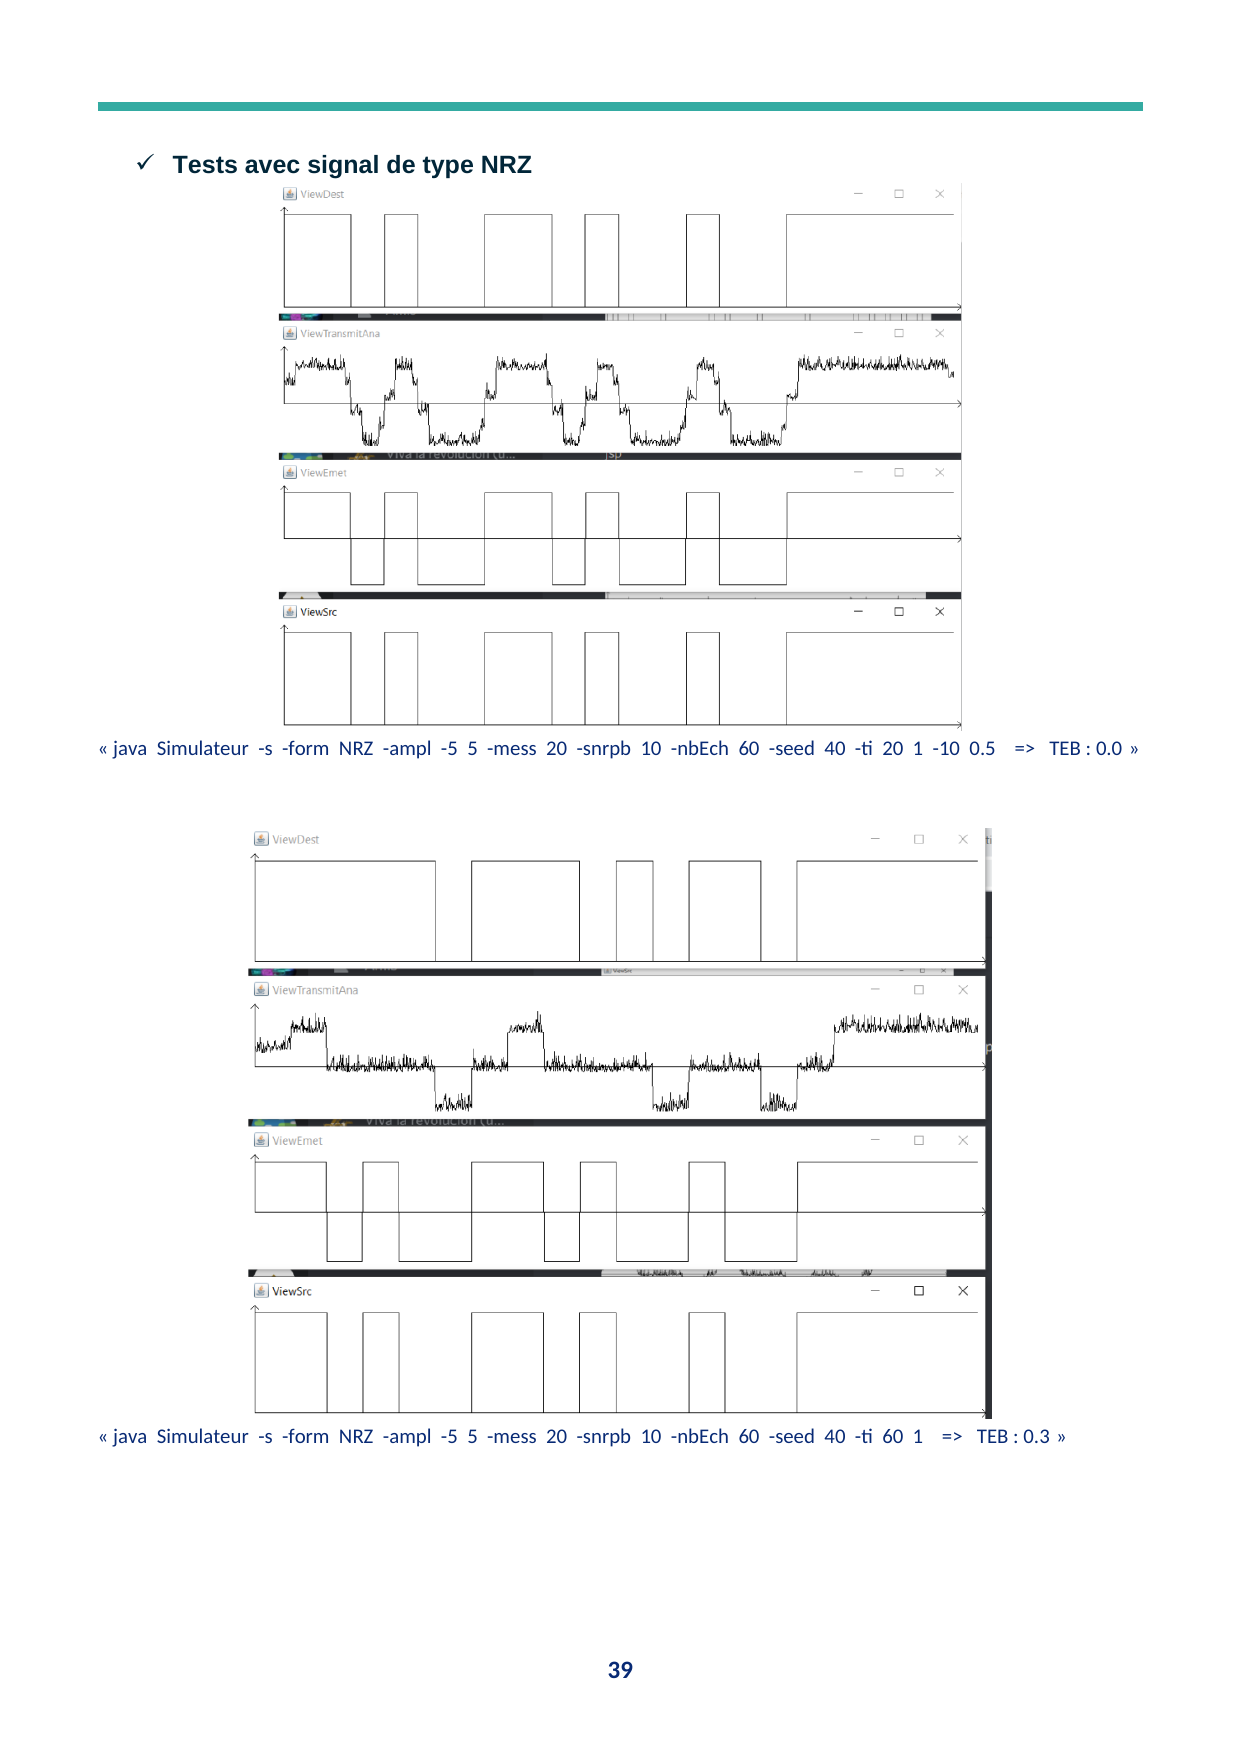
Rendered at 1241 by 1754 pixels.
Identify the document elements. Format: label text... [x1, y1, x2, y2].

text « java Simulateur -s -form NRZ -ampl -5 5 -mess 20 -snrpb 10 -nbEch 60 -seed 40 -ti 20 1 -10 0.5 => TEB : 0.0 » [97, 735, 1143, 761]
text « java Simulateur -s -form NRZ -ampl -5 5 -mess 20 -snrpb 10 -nbEch 60 -seed 40 -ti 60 1 => TEB : 0.3 » [97, 1423, 1143, 1448]
picture [278, 183, 962, 731]
picture [248, 828, 992, 1419]
subtitle Tests avec signal de type NRZ [135, 150, 1143, 179]
